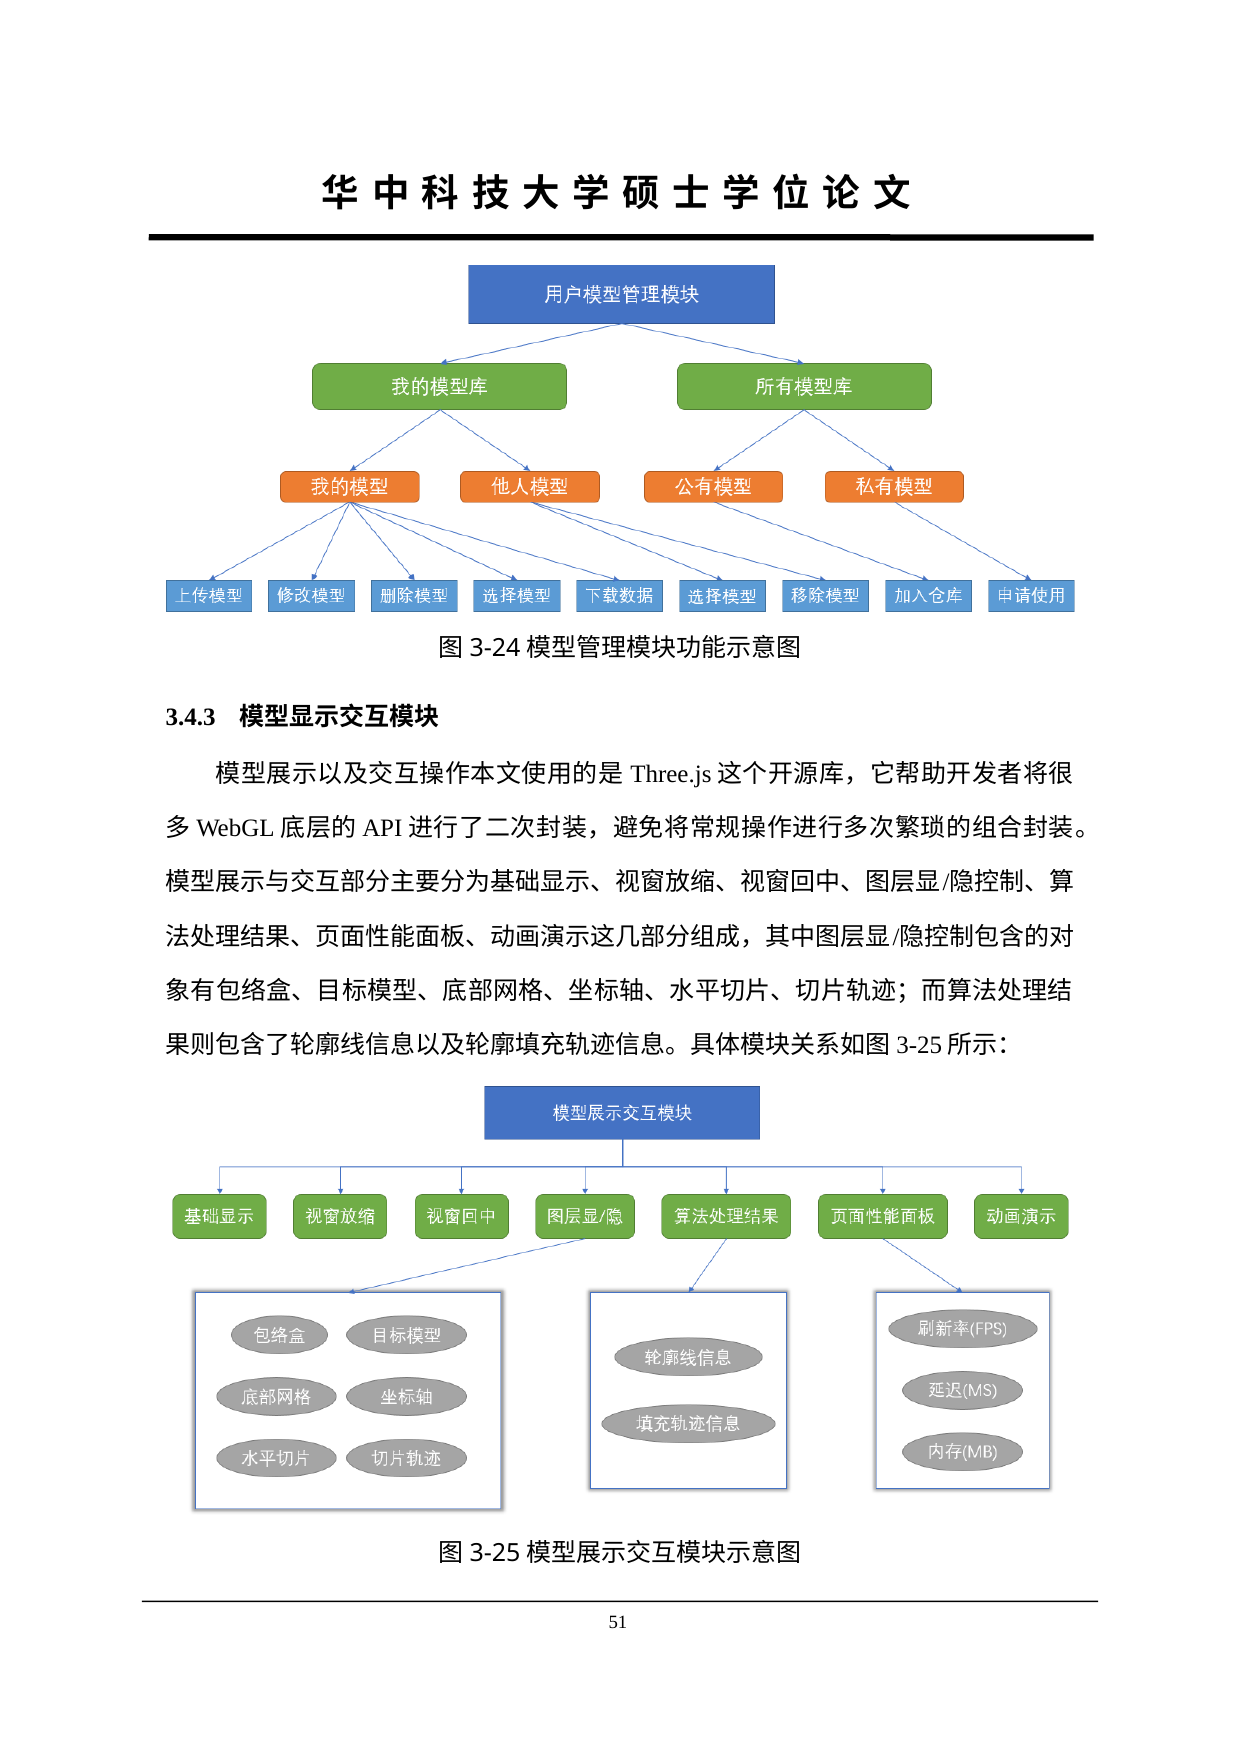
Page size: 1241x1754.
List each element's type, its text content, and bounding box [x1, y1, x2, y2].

picture [165, 265, 1075, 613]
subtitle 模型显示交互模块 [165, 696, 1075, 732]
picture [166, 1079, 1075, 1518]
